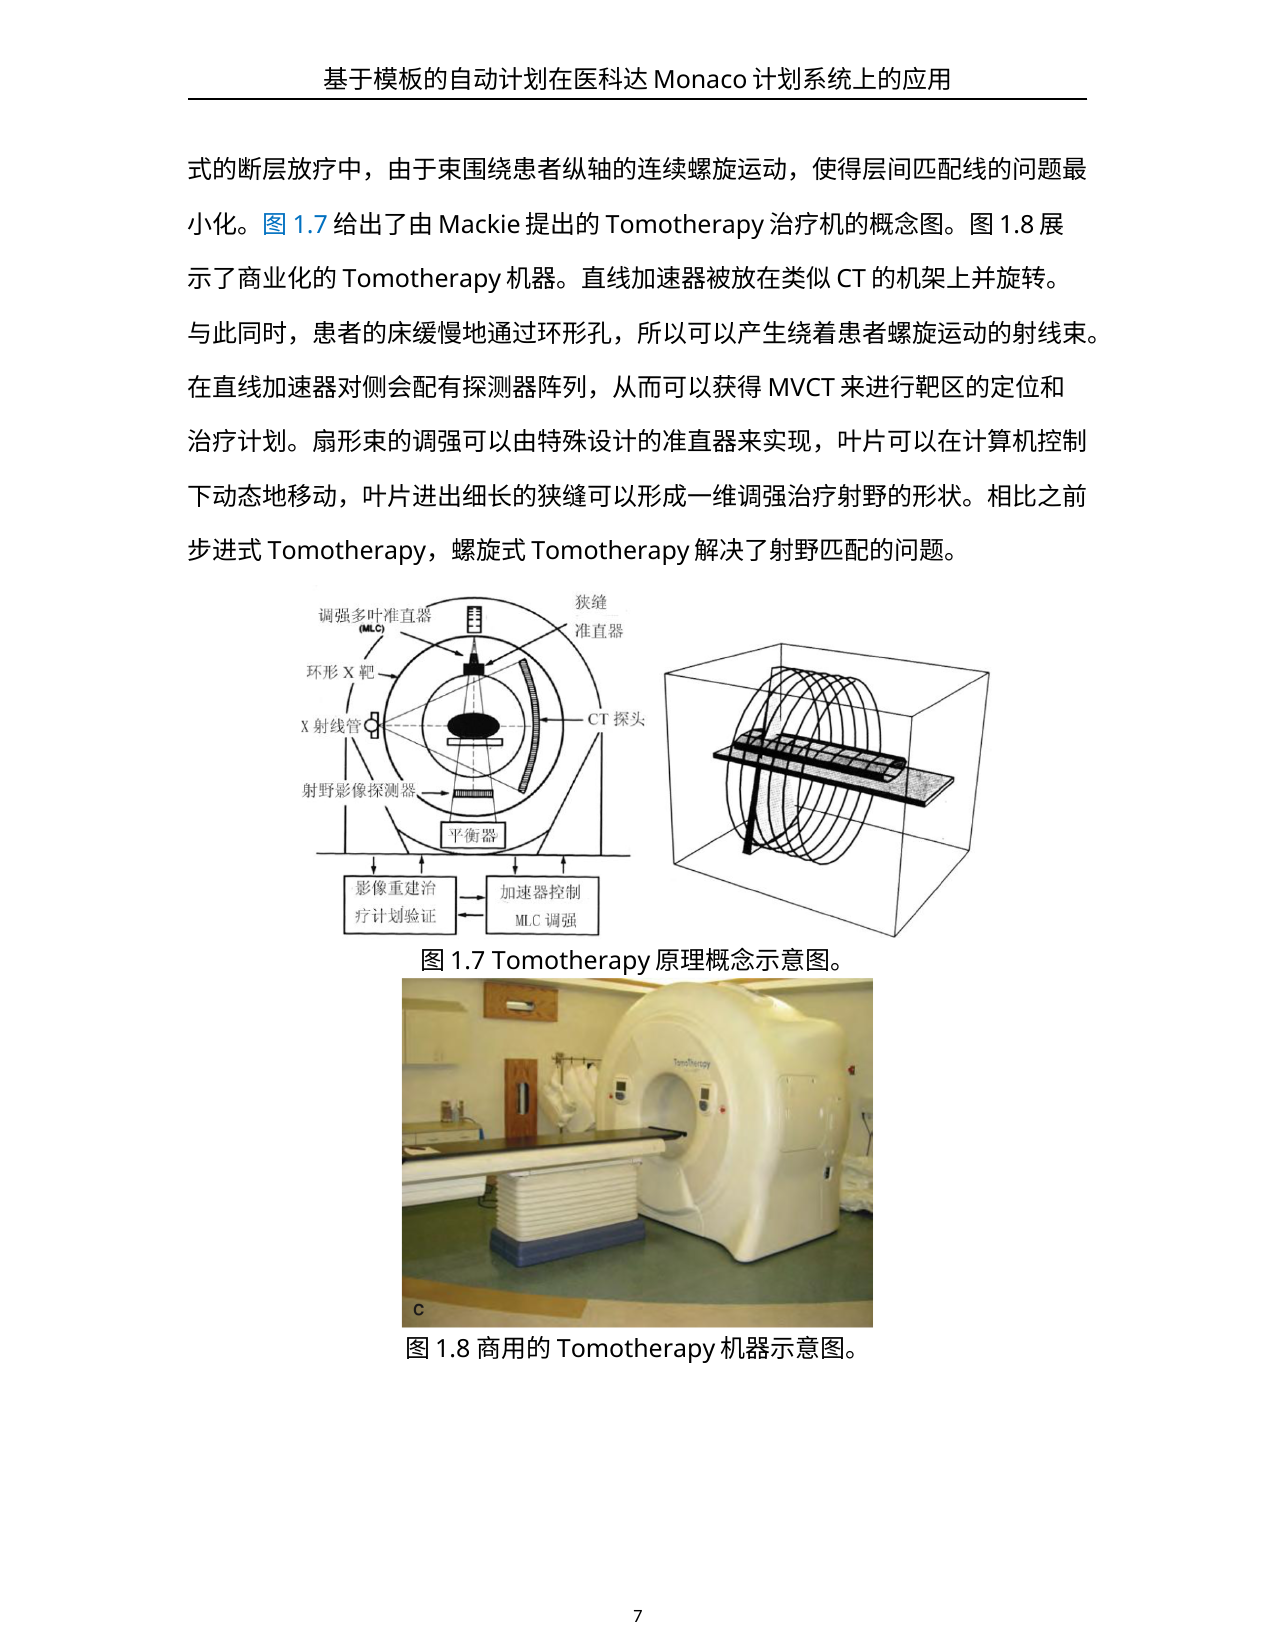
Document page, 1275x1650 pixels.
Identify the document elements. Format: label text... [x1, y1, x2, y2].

picture [401, 977, 874, 1329]
picture [283, 585, 992, 941]
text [187, 150, 1087, 567]
text 图1.7 Tomotherapy原理概念示意图。 [187, 941, 1087, 977]
text 图1.8 商用的Tomotherapy机器示意图。 [187, 1328, 1087, 1365]
